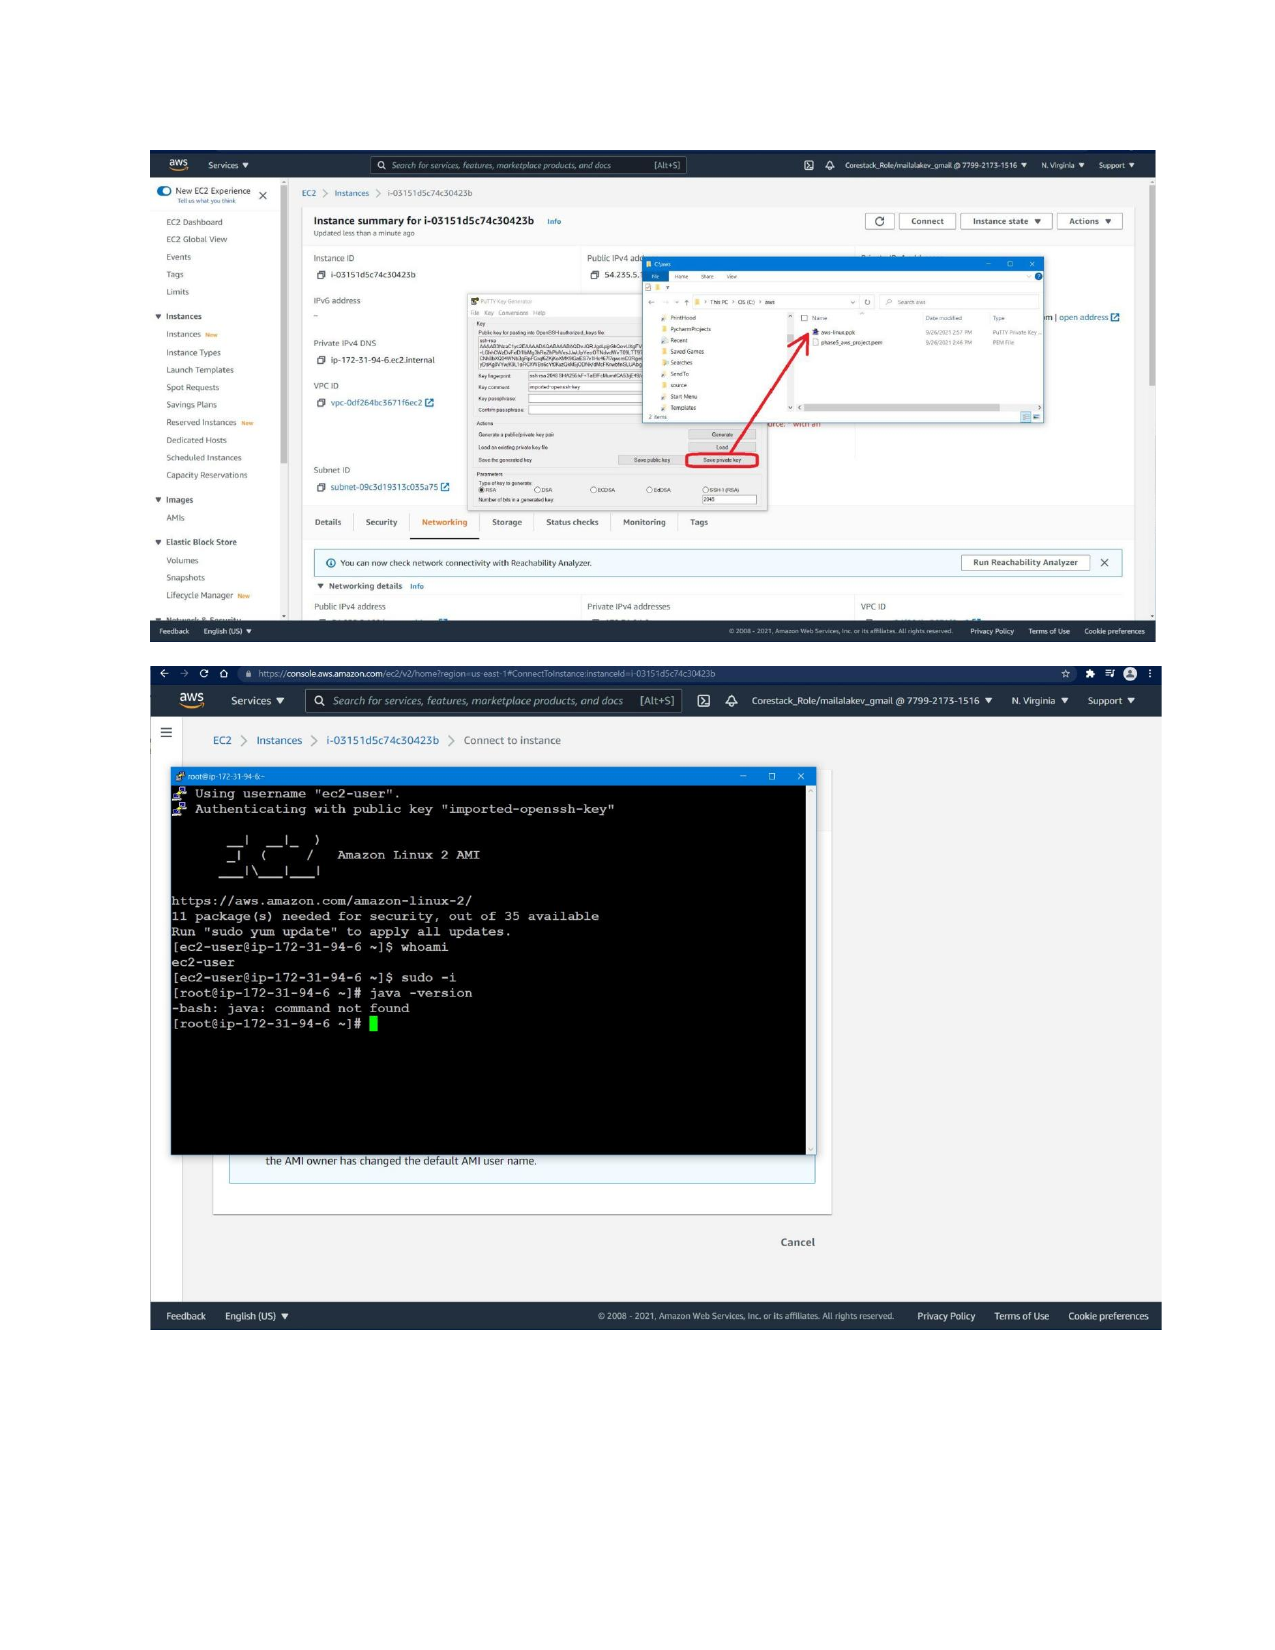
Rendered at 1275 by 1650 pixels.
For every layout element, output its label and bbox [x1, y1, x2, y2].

picture [150, 150, 1156, 642]
picture [150, 666, 1162, 1330]
